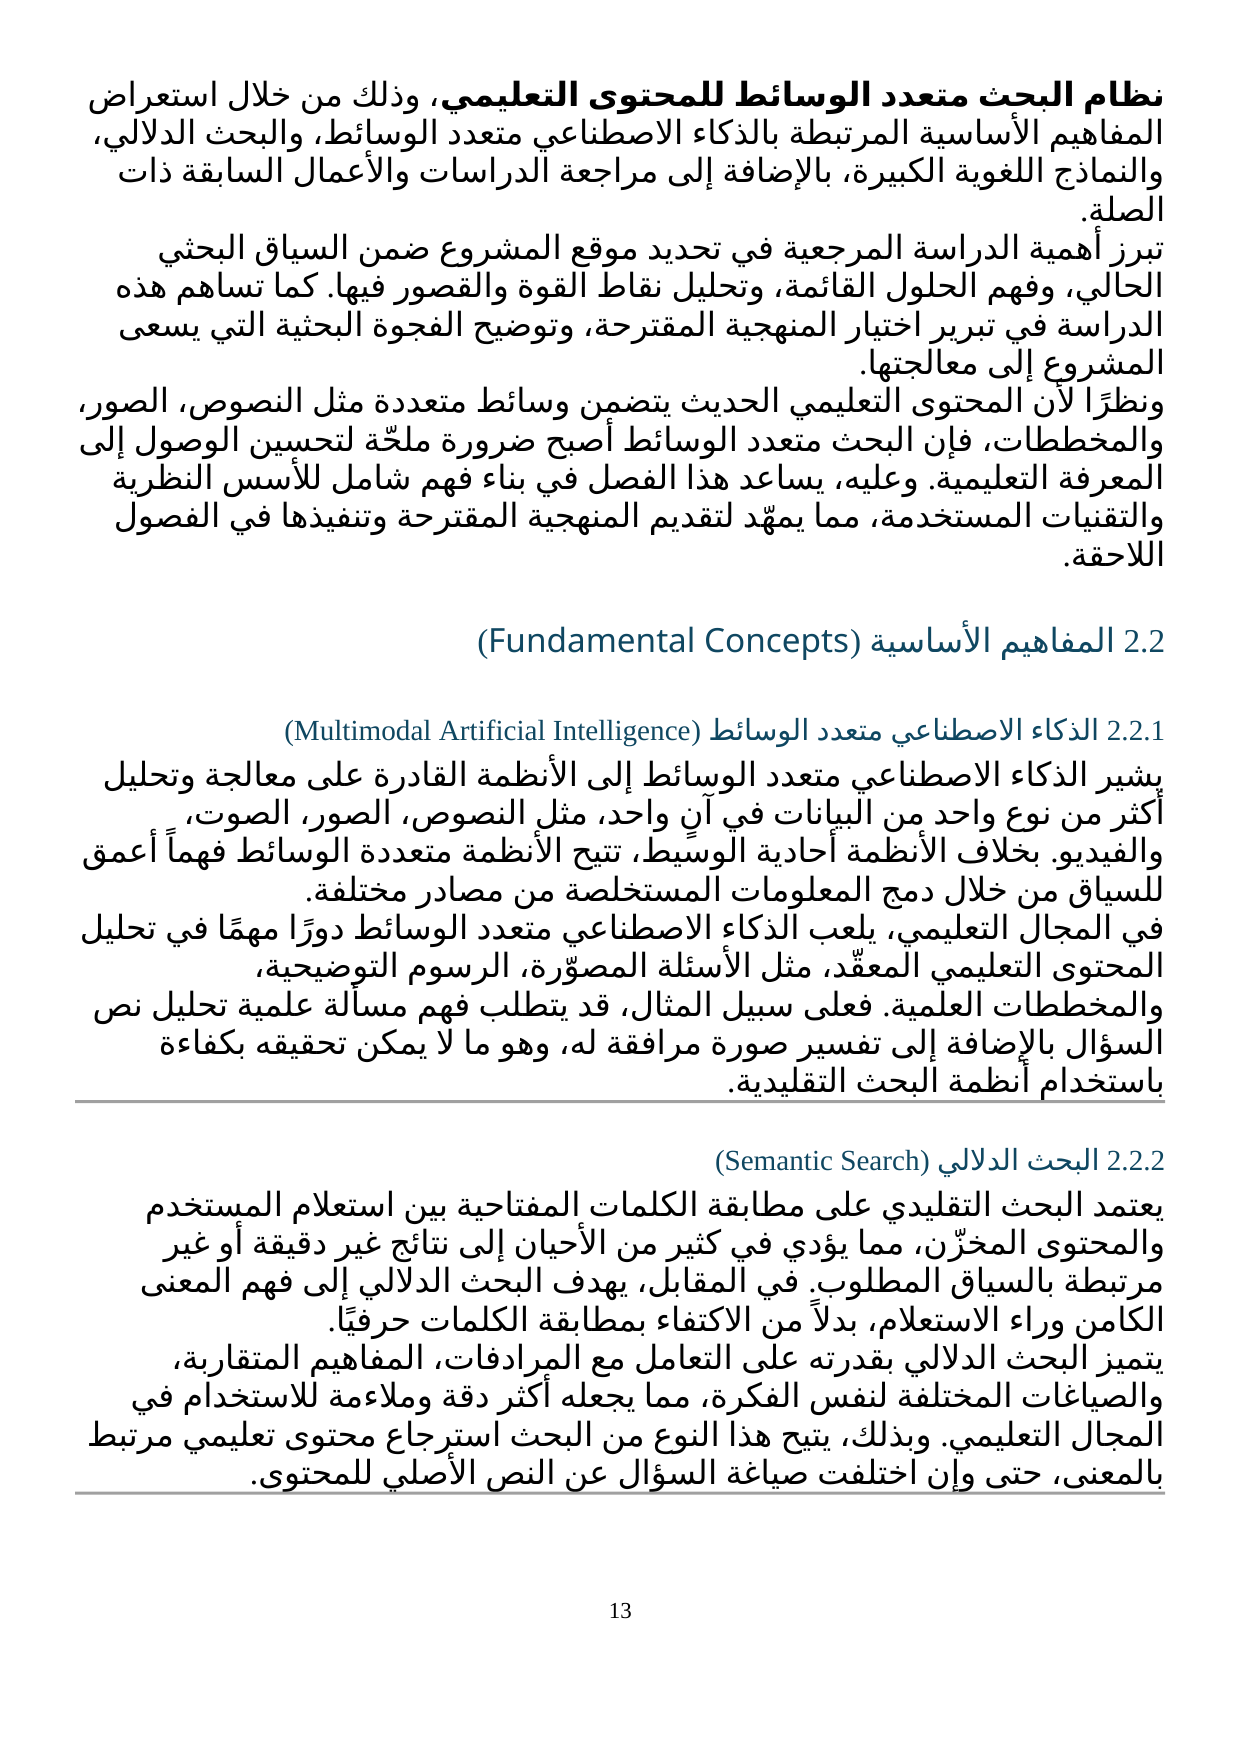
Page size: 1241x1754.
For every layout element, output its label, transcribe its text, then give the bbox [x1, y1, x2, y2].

text يشير الذكاء الاصطناعي متعدد الوسائط إلى الأنظمة القادرة على معالجة وتحليل أكثر من نوع واحد من البيانات في آنٍ واحد، مثل النصوص، الصور، الصوت، والفيديو. بخلاف الأنظمة أحادية الوسيط، تتيح الأنظمة متعددة الوسائط فهماً أعمق للسياق من خلال دمج المعلومات المستخلصة من مصادر مختلفة. [75, 755, 1165, 908]
text يعتمد البحث التقليدي على مطابقة الكلمات المفتاحية بين استعلام المستخدم والمحتوى المخزّن، مما يؤدي في كثير من الأحيان إلى نتائج غير دقيقة أو غير مرتبطة بالسياق المطلوب. في المقابل، يهدف البحث الدلالي إلى فهم المعنى الكامن وراء الاستعلام، بدلاً من الاكتفاء بمطابقة الكلمات حرفيًا. [75, 1185, 1165, 1338]
subtitle 2.2 المفاهيم الأساسية (Fundamental Concepts) [75, 616, 1165, 662]
text ونظرًا لأن المحتوى التعليمي الحديث يتضمن وسائط متعددة مثل النصوص، الصور، والمخططات، فإن البحث متعدد الوسائط أصبح ضرورة ملحّة لتحسين الوصول إلى المعرفة التعليمية. وعليه، يساعد هذا الفصل في بناء فهم شامل للأسس النظرية والتقنيات المستخدمة، مما يمهّد لتقديم المنهجية المقترحة وتنفيذها في الفصول اللاحقة. [75, 382, 1165, 573]
text يتميز البحث الدلالي بقدرته على التعامل مع المرادفات، المفاهيم المتقاربة، والصياغات المختلفة لنفس الفكرة، مما يجعله أكثر دقة وملاءمة للاستخدام في المجال التعليمي. وبذلك، يتيح هذا النوع من البحث استرجاع محتوى تعليمي مرتبط بالمعنى، حتى وإن اختلفت صياغة السؤال عن النص الأصلي للمحتوى. [75, 1338, 1165, 1491]
subtitle 2.2.2 البحث الدلالي (Semantic Search) [75, 1143, 1165, 1177]
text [75, 75, 1165, 228]
subtitle 2.2.1 الذكاء الاصطناعي متعدد الوسائط (Multimodal Artificial Intelligence) [75, 713, 1165, 747]
text تبرز أهمية الدراسة المرجعية في تحديد موقع المشروع ضمن السياق البحثي الحالي، وفهم الحلول القائمة، وتحليل نقاط القوة والقصور فيها. كما تساهم هذه الدراسة في تبرير اختيار المنهجية المقترحة، وتوضيح الفجوة البحثية التي يسعى المشروع إلى معالجتها. [75, 228, 1165, 382]
text في المجال التعليمي، يلعب الذكاء الاصطناعي متعدد الوسائط دورًا مهمًا في تحليل المحتوى التعليمي المعقّد، مثل الأسئلة المصوّرة، الرسوم التوضيحية، والمخططات العلمية. فعلى سبيل المثال، قد يتطلب فهم مسألة علمية تحليل نص السؤال بالإضافة إلى تفسير صورة مرافقة له، وهو ما لا يمكن تحقيقه بكفاءة باستخدام أنظمة البحث التقليدية. [75, 908, 1165, 1100]
